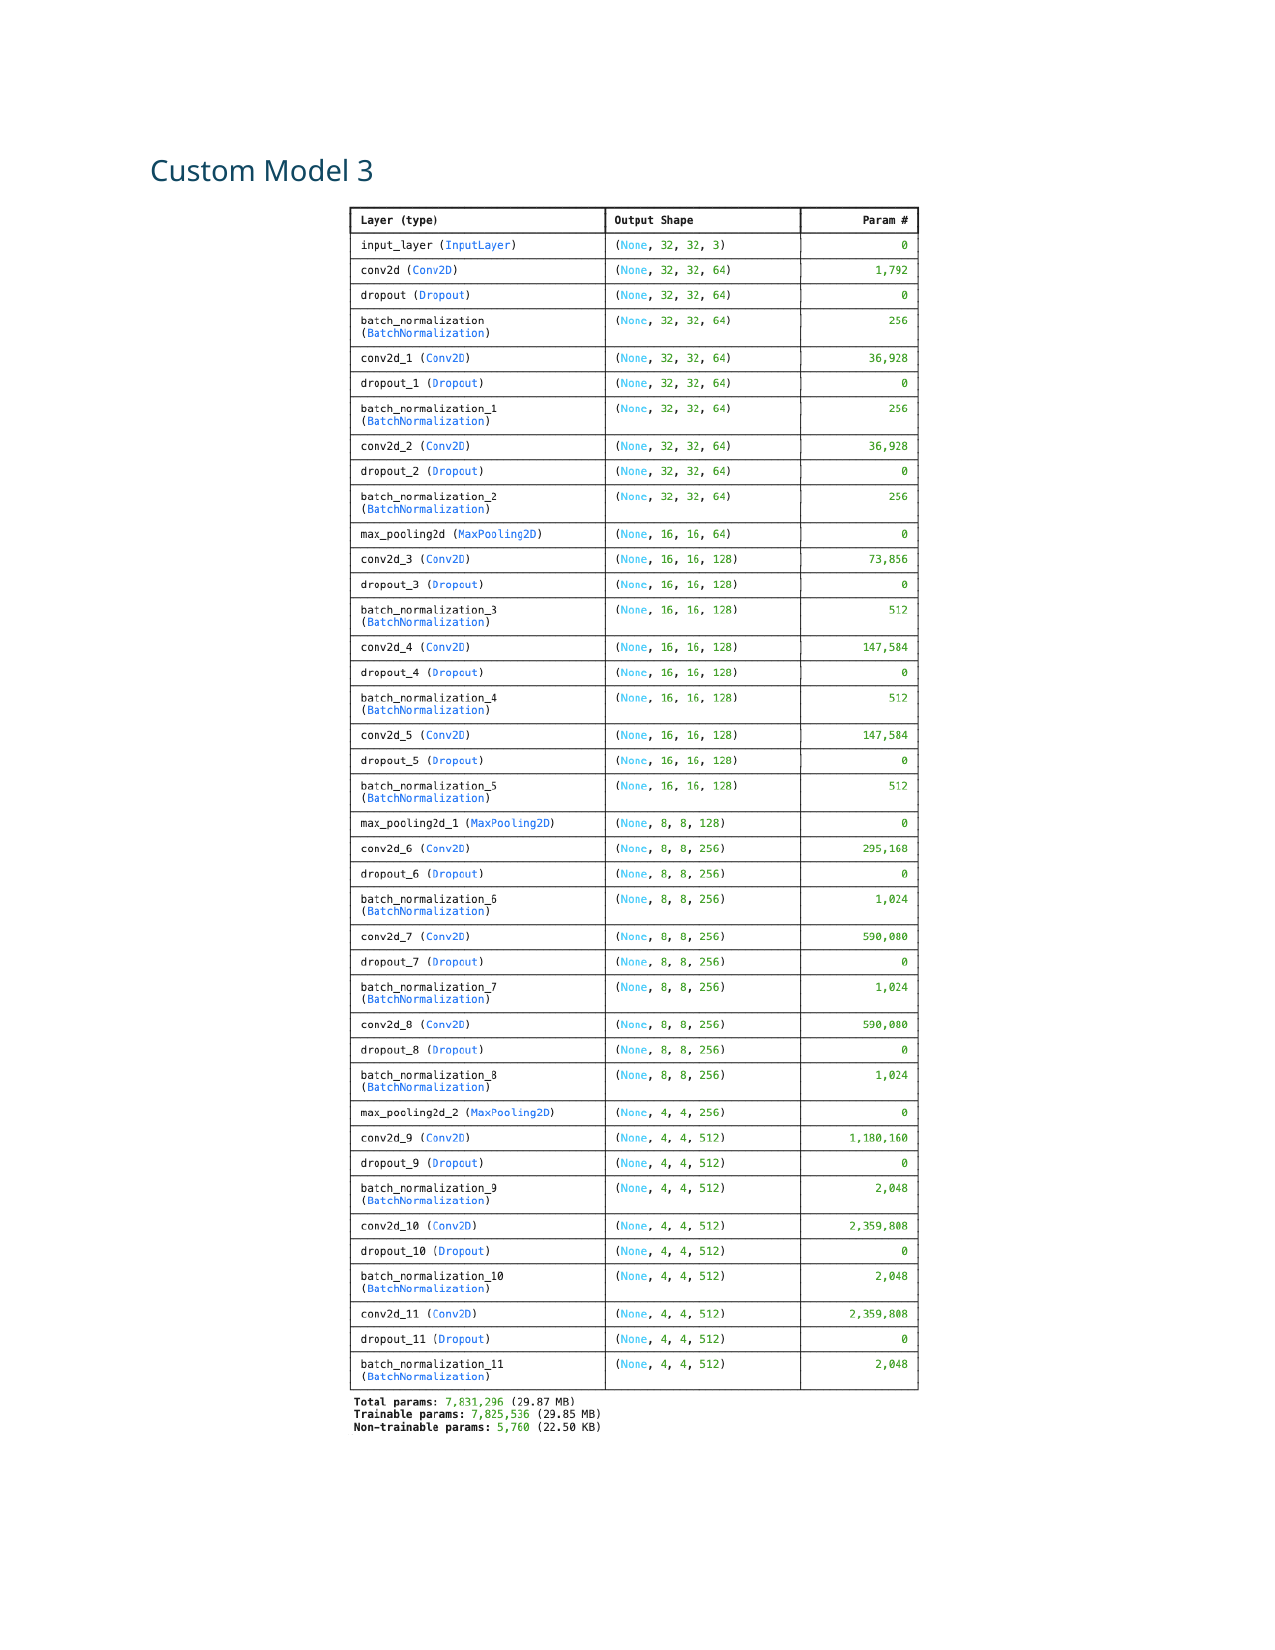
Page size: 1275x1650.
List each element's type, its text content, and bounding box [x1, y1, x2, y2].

picture [348, 203, 927, 1435]
subtitle Custom Model 3 [150, 150, 1125, 190]
